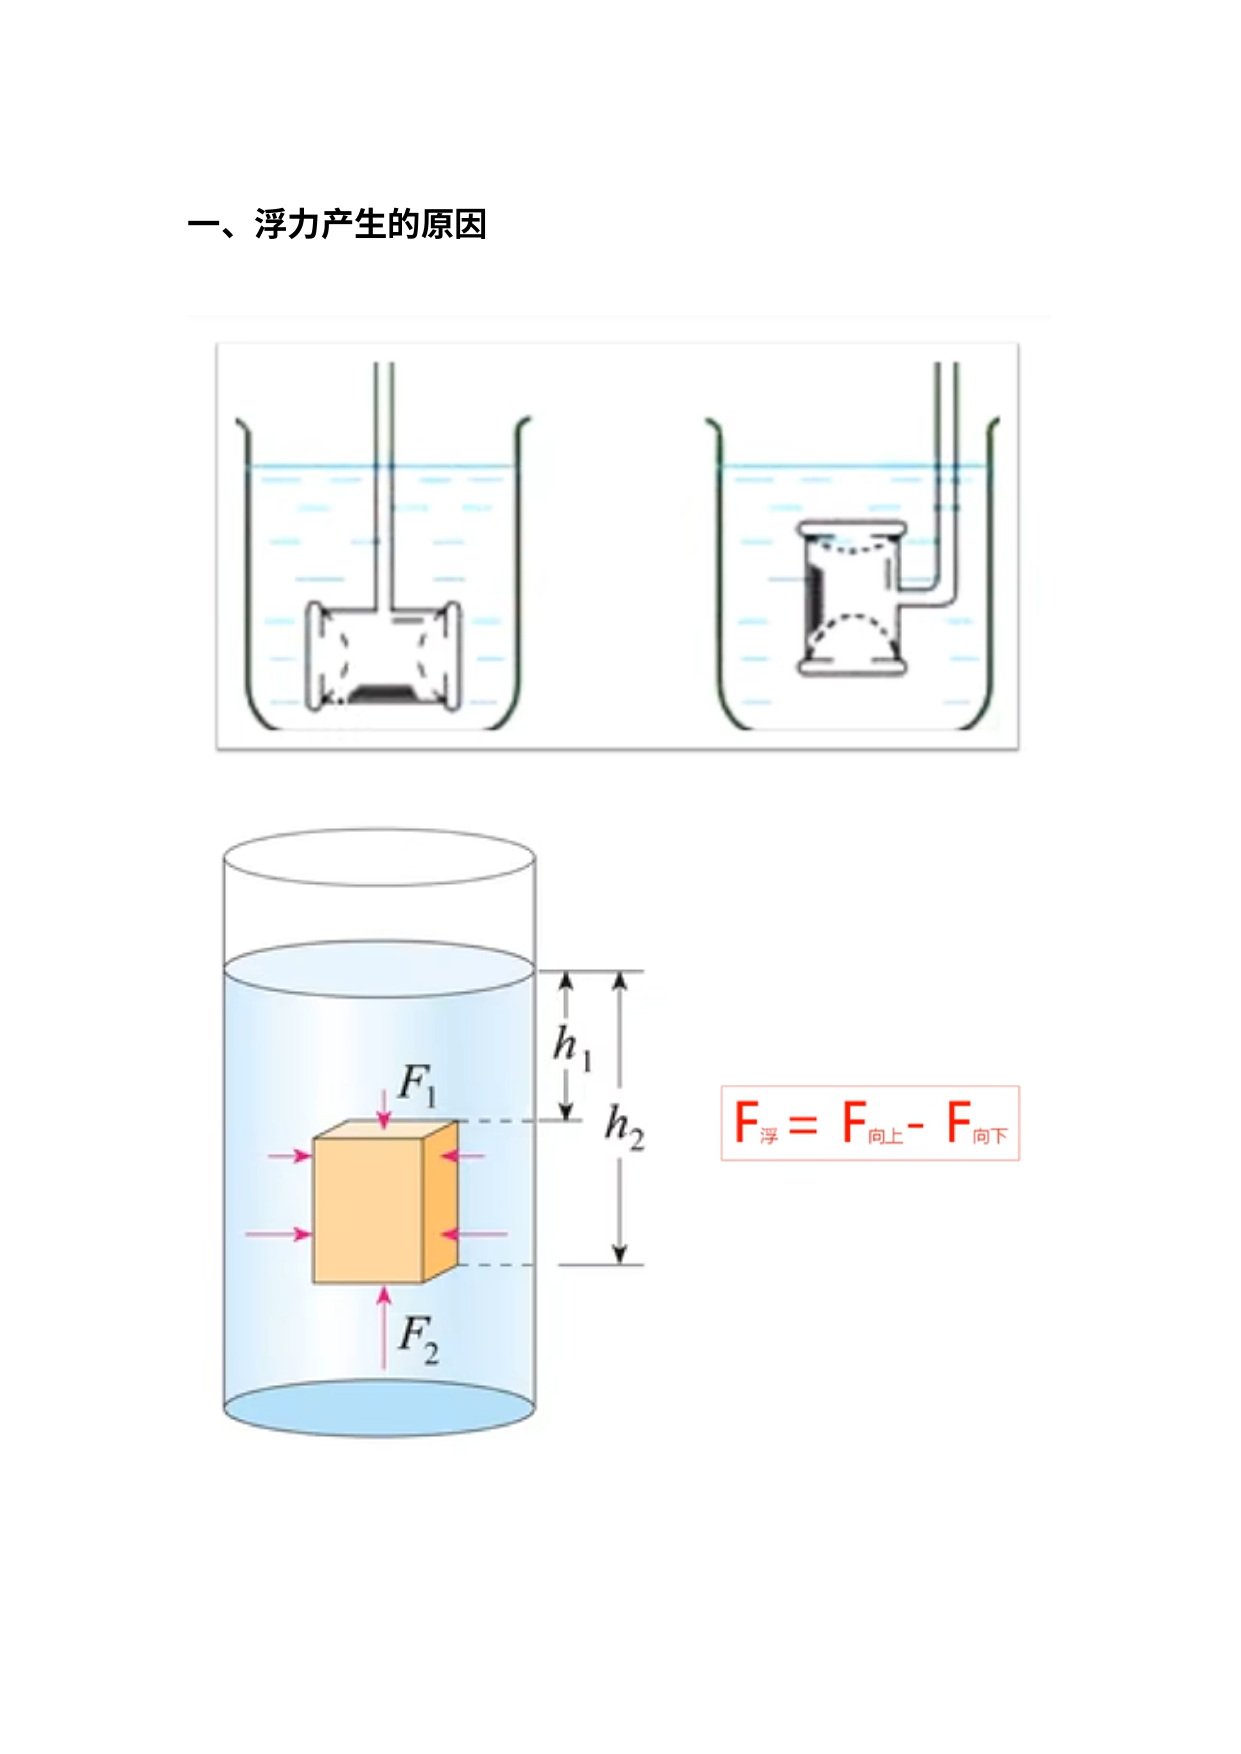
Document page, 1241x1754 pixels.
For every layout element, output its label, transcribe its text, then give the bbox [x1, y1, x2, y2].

picture [187, 315, 1052, 774]
picture [187, 803, 1052, 1458]
subtitle 浮力产生的原因 [187, 189, 1053, 254]
